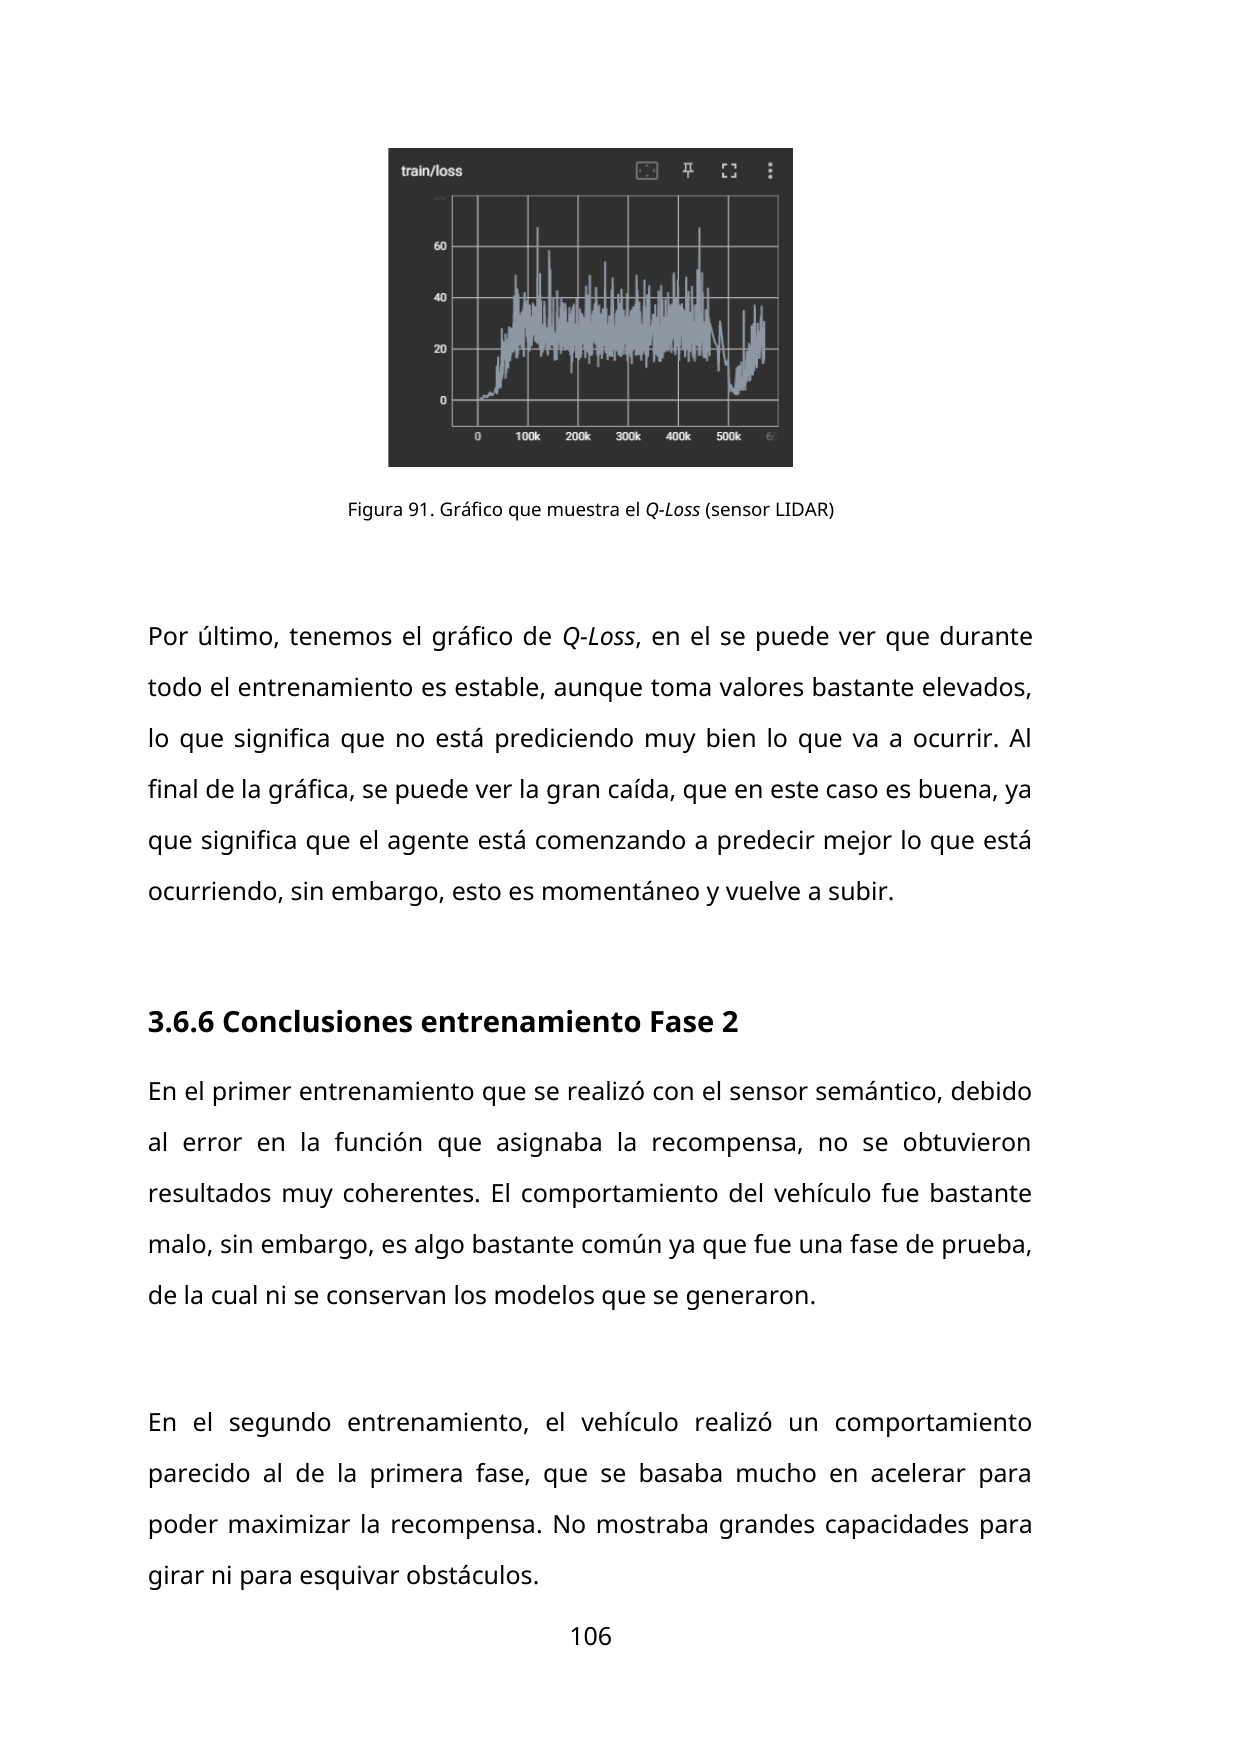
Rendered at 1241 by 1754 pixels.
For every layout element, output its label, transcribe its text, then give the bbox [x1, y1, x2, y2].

text 3.6.6 Conclusiones entrenamiento Fase 2 [148, 1001, 1033, 1041]
text En el primer entrenamiento que se realizó con el sensor semántico, debido al error en la función que asignaba la recompensa, no se obtuvieron resultados muy coherentes. El comportamiento del vehículo fue bastante malo, sin embargo, es algo bastante común ya que fue una fase de prueba, de la cual ni se conservan los modelos que se generaron. [148, 1073, 1033, 1311]
text Por último, tenemos el gráfico de Q-Loss, en el se puede ver que durante todo el entrenamiento es estable, aunque toma valores bastante elevados, lo que significa que no está prediciendo muy bien lo que va a ocurrir. Al final de la gráfica, se puede ver la gran caída, que en este caso es buena, ya que significa que el agente está comenzando a predecir mejor lo que está ocurriendo, sin embargo, esto es momentáneo y vuelve a subir. [148, 619, 1033, 908]
text Figura 91. Gráfico que muestra el Q-Loss (sensor LIDAR) [148, 496, 1033, 522]
text En el segundo entrenamiento, el vehículo realizó un comportamiento parecido al de la primera fase, que se basaba mucho en acelerar para poder maximizar la recompensa. No mostraba grandes capacidades para girar ni para esquivar obstáculos. [148, 1404, 1033, 1592]
picture [388, 148, 793, 467]
